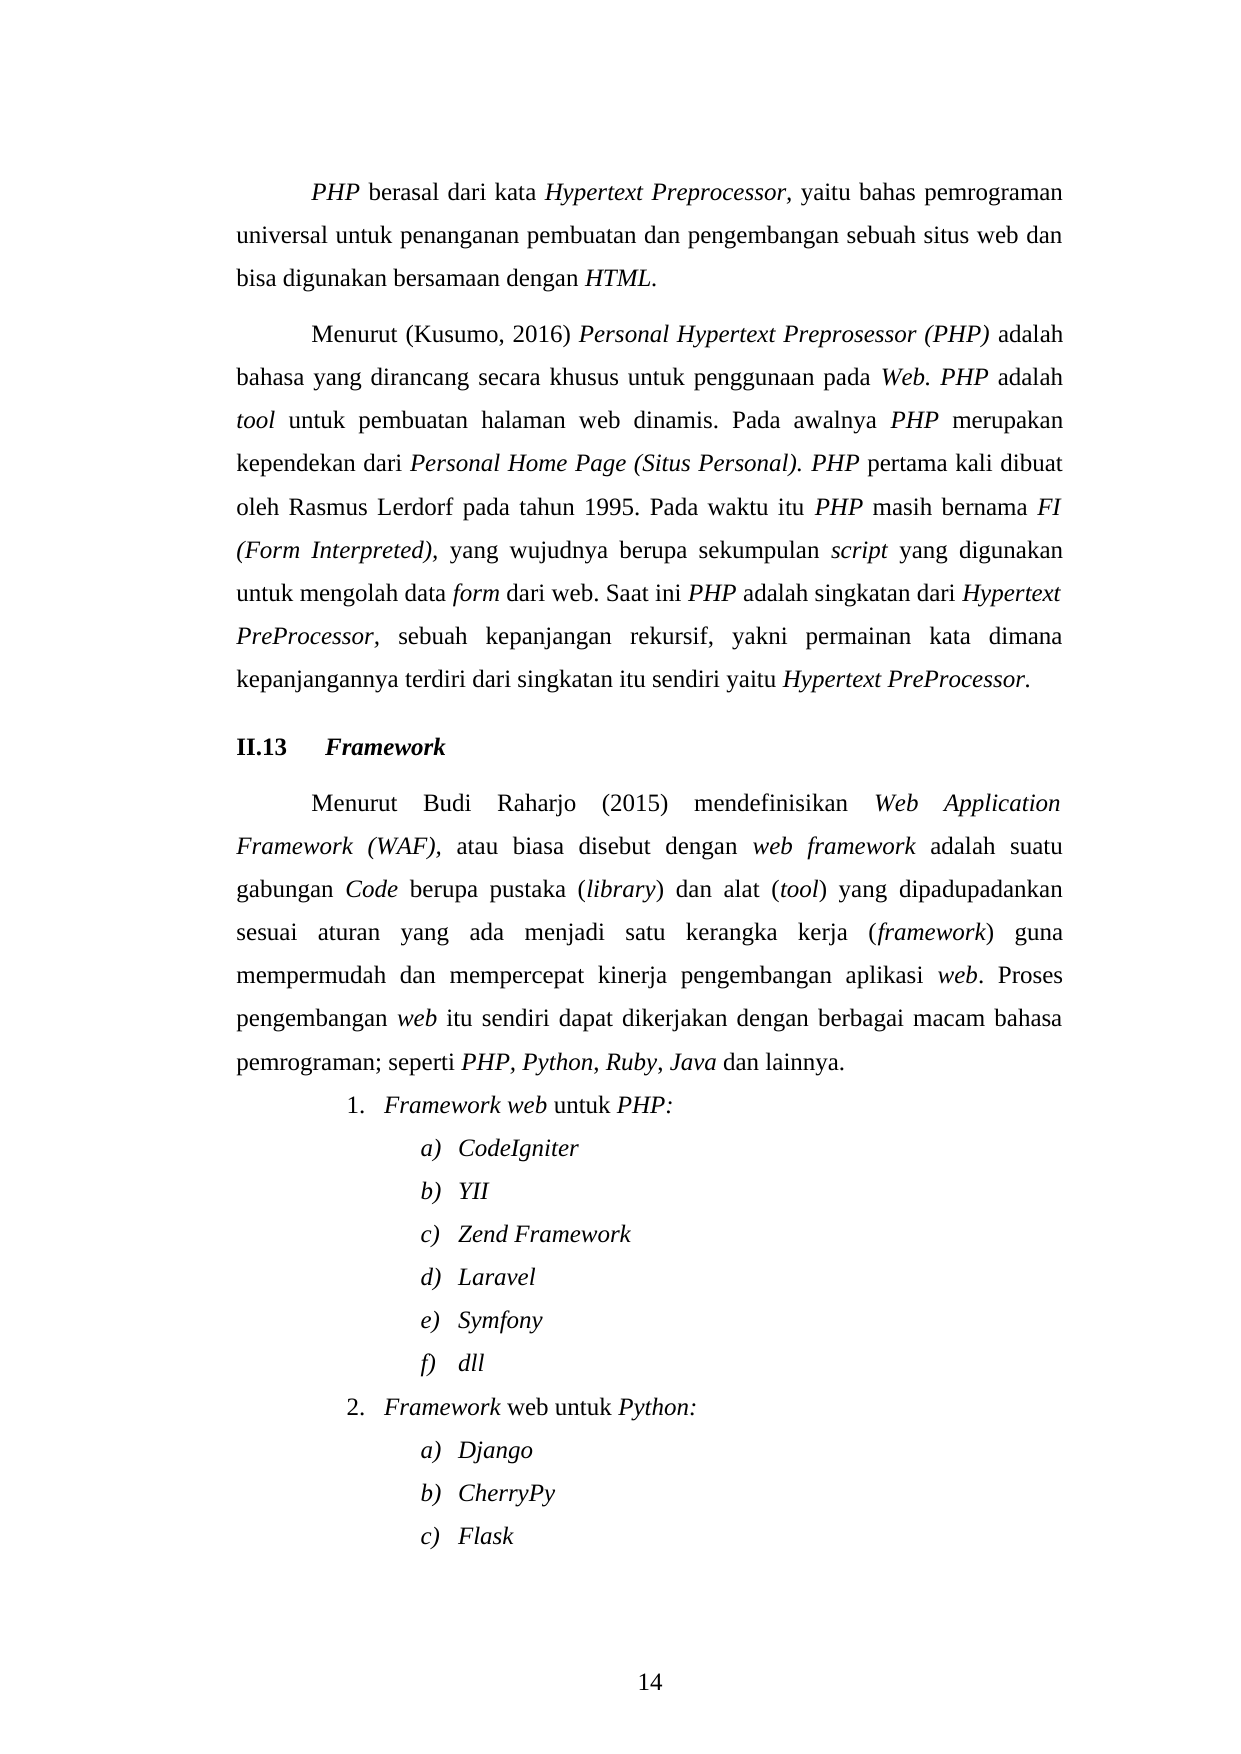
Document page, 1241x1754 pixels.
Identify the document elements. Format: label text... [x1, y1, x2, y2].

list dll [420, 1348, 1063, 1377]
list Django [420, 1435, 1063, 1463]
list Symfony [420, 1305, 1063, 1334]
text Menurut Personal Hypertext Preprosessor (PHP) adalah bahasa yang dirancang secara khusus untuk penggunaan pada Web. PHP adalah tool untuk pembuatan halaman web dinamis. Pada awalnya PHP merupakan kependekan dari Personal Home Page (Situs Personal). PHP pertama kali dibuat oleh Rasmus Lerdorf pada tahun 1995. Pada waktu itu PHP masih bernama FI (Form Interpreted), yang wujudnya berupa sekumpulan script yang digunakan untuk mengolah data form dari web. Saat ini PHP adalah singkatan dari Hypertext PreProcessor, sebuah kepanjangan rekursif, yakni permainan kata dimana kepanjangannya terdiri dari singkatan itu sendiri yaitu Hypertext PreProcessor. [236, 319, 1063, 693]
list CherryPy [420, 1478, 1063, 1507]
list Flask [420, 1521, 1063, 1550]
text PHP berasal dari kata Hypertext Preprocessor, yaitu bahas pemrograman universal untuk penanganan pembuatan dan pengembangan sebuah situs web dan bisa digunakan bersamaan dengan HTML. [236, 177, 1063, 292]
text Menurut Budi Raharjo (2015) mendefinisikan Web Application Framework (WAF), atau biasa disebut dengan web framework adalah suatu gabungan Code berupa pustaka (library) dan alat (tool) yang dipadupadankan sesuai aturan yang ada menjadi satu kerangka kerja (framework) guna mempermudah dan mempercepat kinerja pengembangan aplikasi web. Proses pengembangan web itu sendiri dapat dikerjakan dengan berbagai macam bahasa pemrograman; seperti PHP, Python, Ruby, Java dan lainnya. [236, 788, 1063, 1075]
list Framework web untuk PHP: [346, 1090, 1063, 1118]
list Zend Framework [420, 1219, 1063, 1248]
list Laravel [420, 1262, 1063, 1291]
list CodeIgniter [420, 1133, 1063, 1162]
list Framework web untuk Python: [346, 1392, 1063, 1420]
subtitle Framework [236, 732, 1063, 761]
list YII [420, 1176, 1063, 1205]
